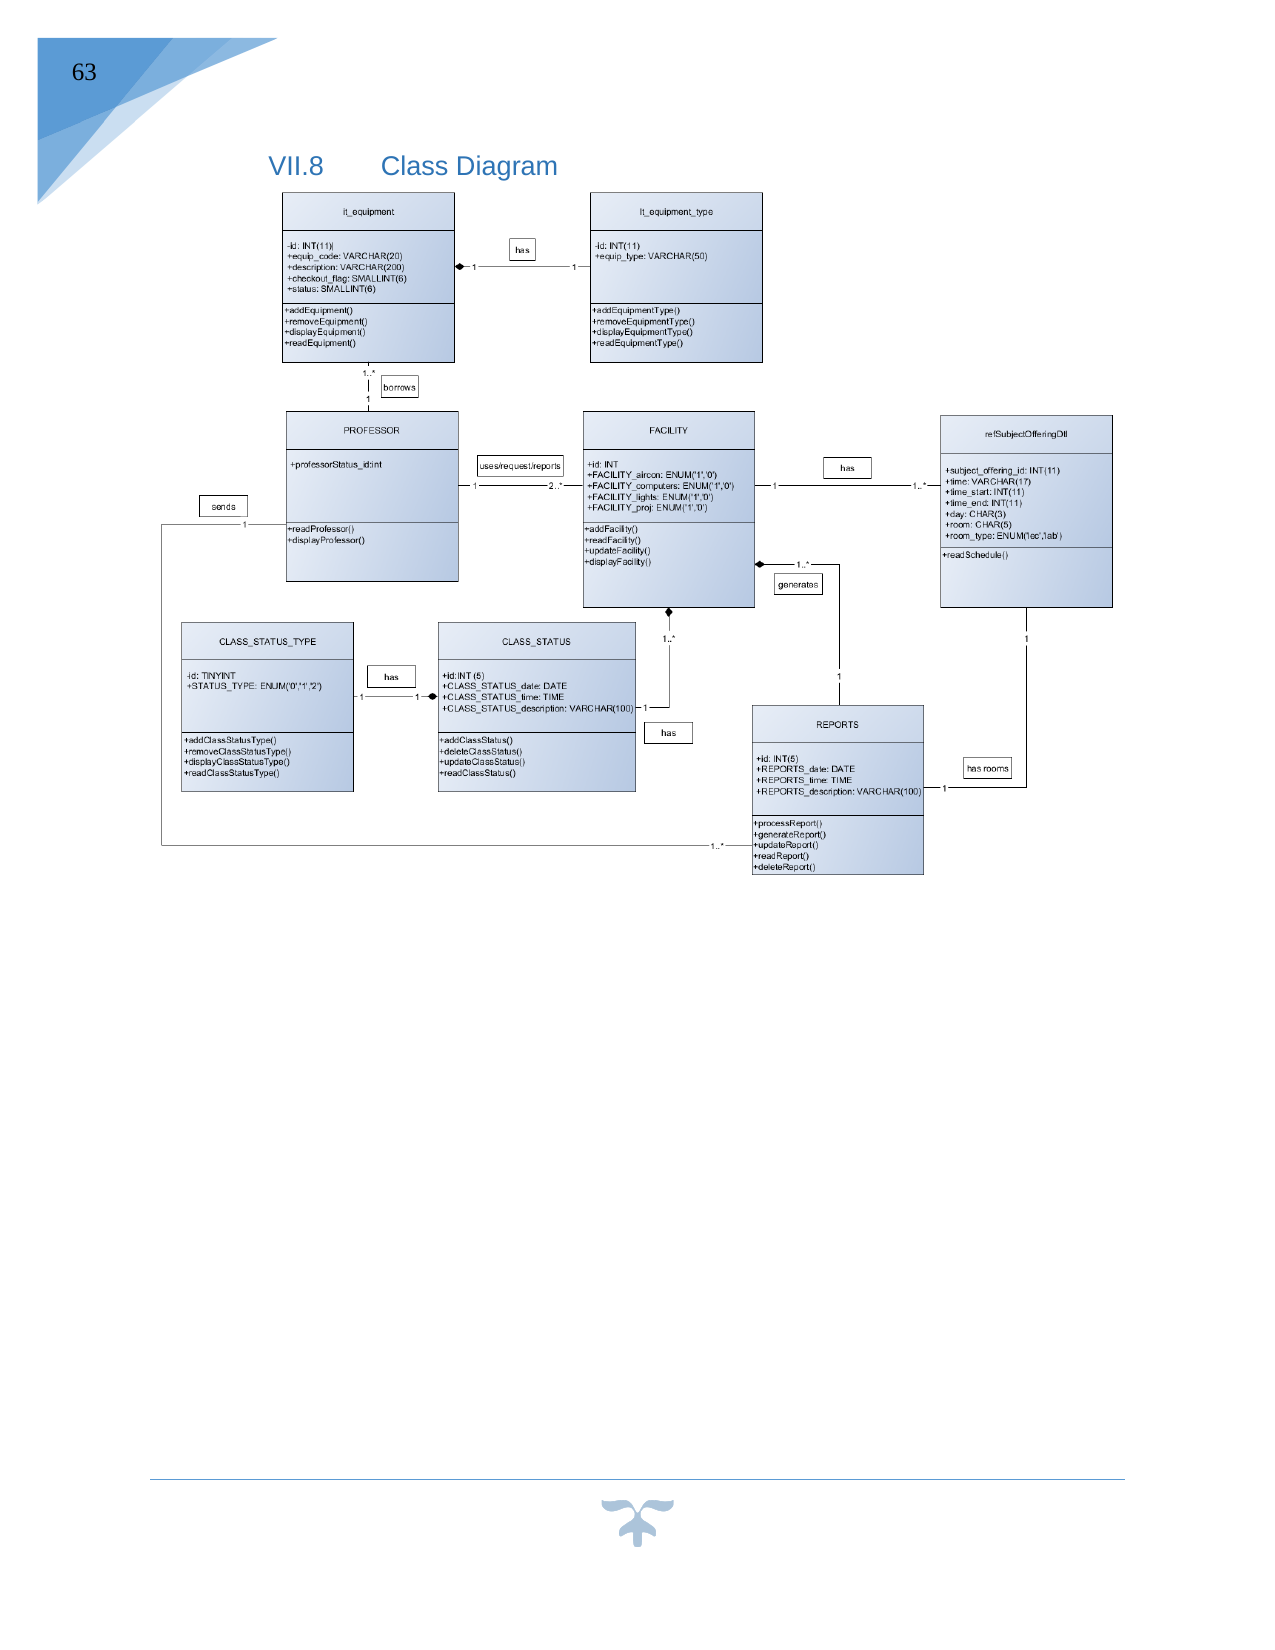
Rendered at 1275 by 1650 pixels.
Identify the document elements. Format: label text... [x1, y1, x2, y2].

picture [37, 37, 1123, 886]
subtitle Class Diagram [268, 150, 1125, 181]
